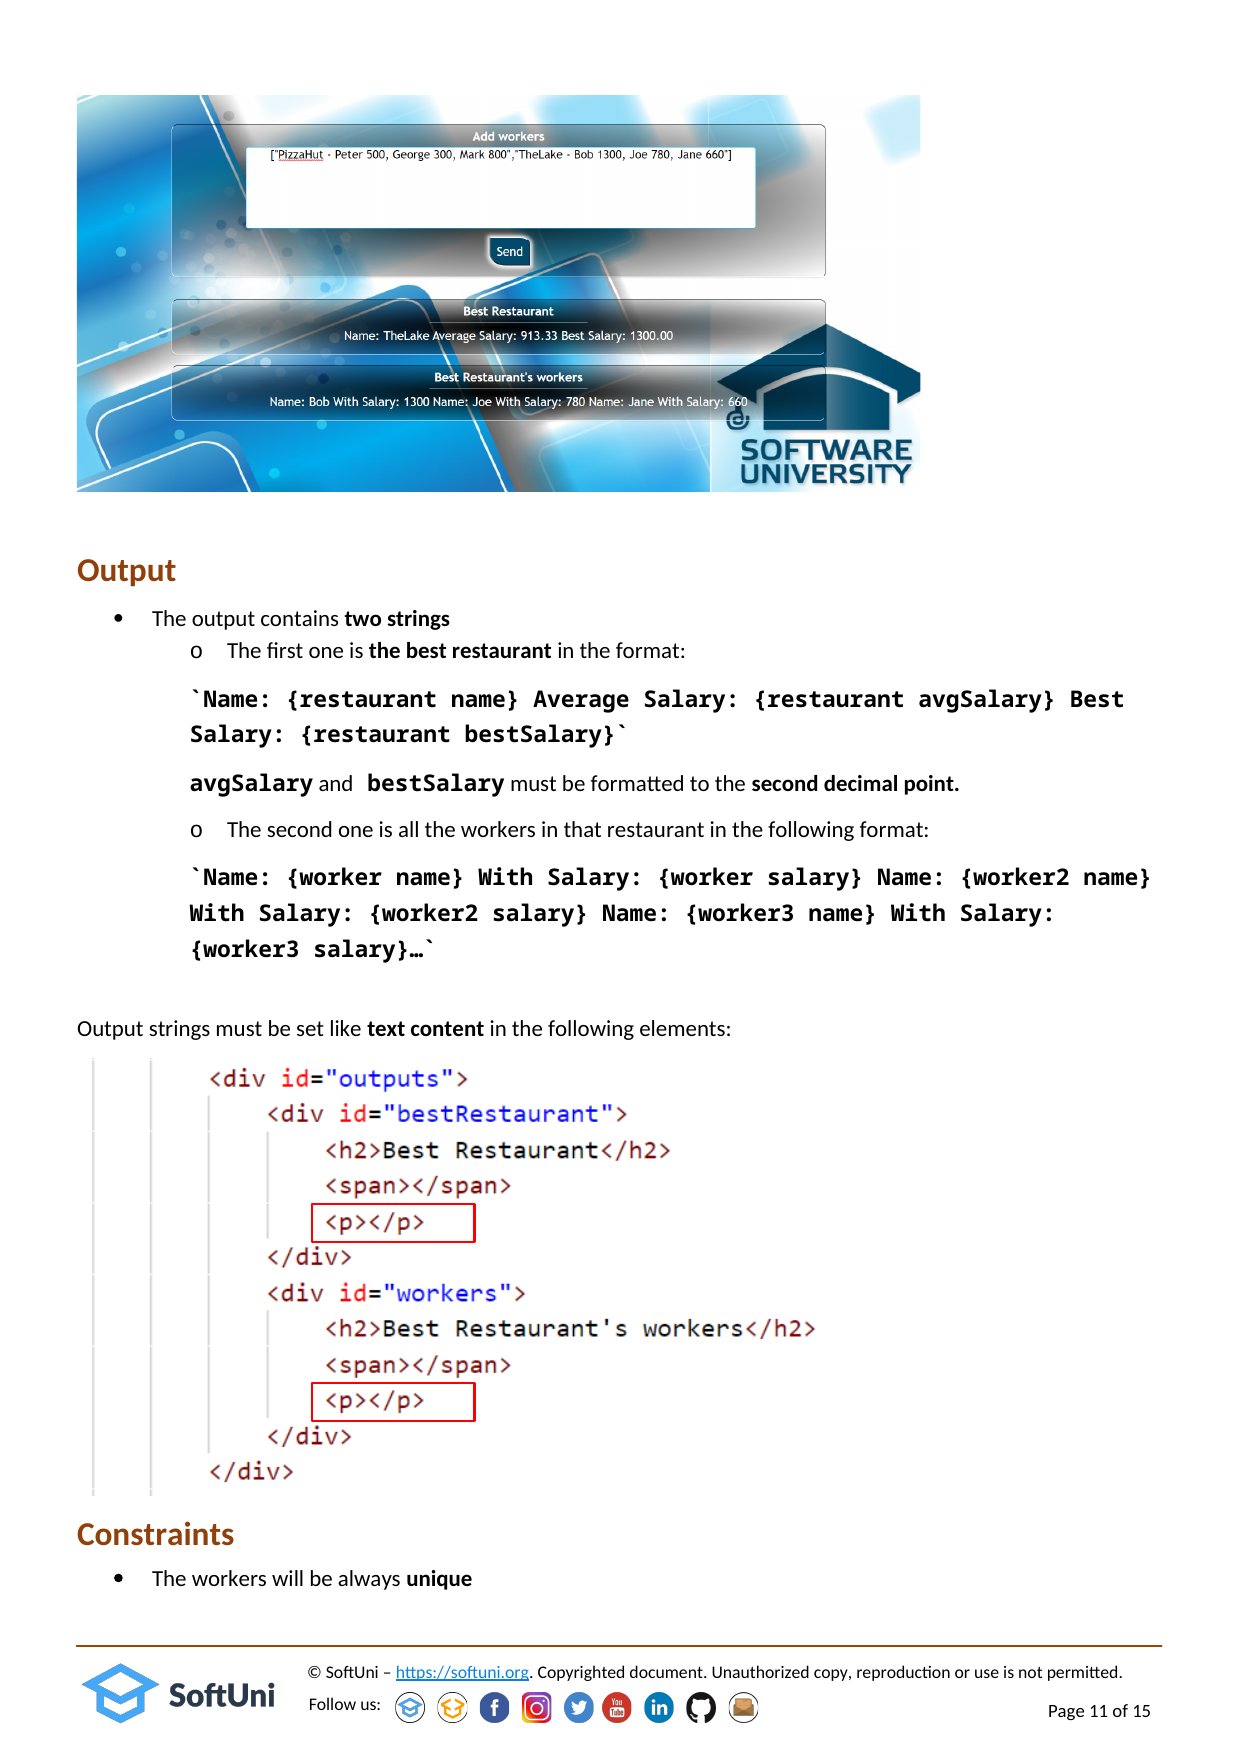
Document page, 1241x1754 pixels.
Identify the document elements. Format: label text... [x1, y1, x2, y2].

picture [318, 420, 326, 428]
text `Name: {worker name} With Salary: {worker salary} Name: {worker2 name} With Salary: {worker2 salary} Name: {worker3 name} With Salary: {worker3 salary}…` [189, 861, 1163, 964]
picture [271, 470, 278, 476]
list The output contains two strings [114, 604, 1163, 632]
picture [75, 1658, 281, 1729]
list The first one is the best restaurant in the format: [189, 636, 1163, 666]
subtitle Constraints [77, 1513, 1163, 1553]
picture [395, 1692, 425, 1723]
list The second one is all the workers in that restaurant in the following format: [189, 815, 1163, 844]
picture [686, 1692, 716, 1723]
text Output strings must be set like text content in the following elements: [77, 982, 1163, 1042]
picture [658, 1705, 667, 1714]
picture [728, 1692, 759, 1723]
picture [479, 1692, 510, 1723]
picture [644, 1714, 653, 1723]
text `Name: {restaurant name} Average Salary: {restaurant avgSalary} Best Salary: {restaurant bestSalary}` [189, 682, 1163, 750]
text avgSalary and bestSalary must be formatted to the second decimal point. [189, 767, 1163, 798]
picture [437, 1692, 468, 1723]
picture [644, 1692, 653, 1701]
picture [602, 1692, 632, 1723]
picture [665, 1714, 674, 1723]
subtitle Output [77, 549, 1163, 590]
list The workers will be always unique [114, 1564, 1163, 1592]
picture [76, 1058, 942, 1496]
picture [564, 1692, 594, 1723]
picture [76, 95, 921, 492]
picture [665, 1692, 674, 1701]
picture [522, 1692, 552, 1723]
